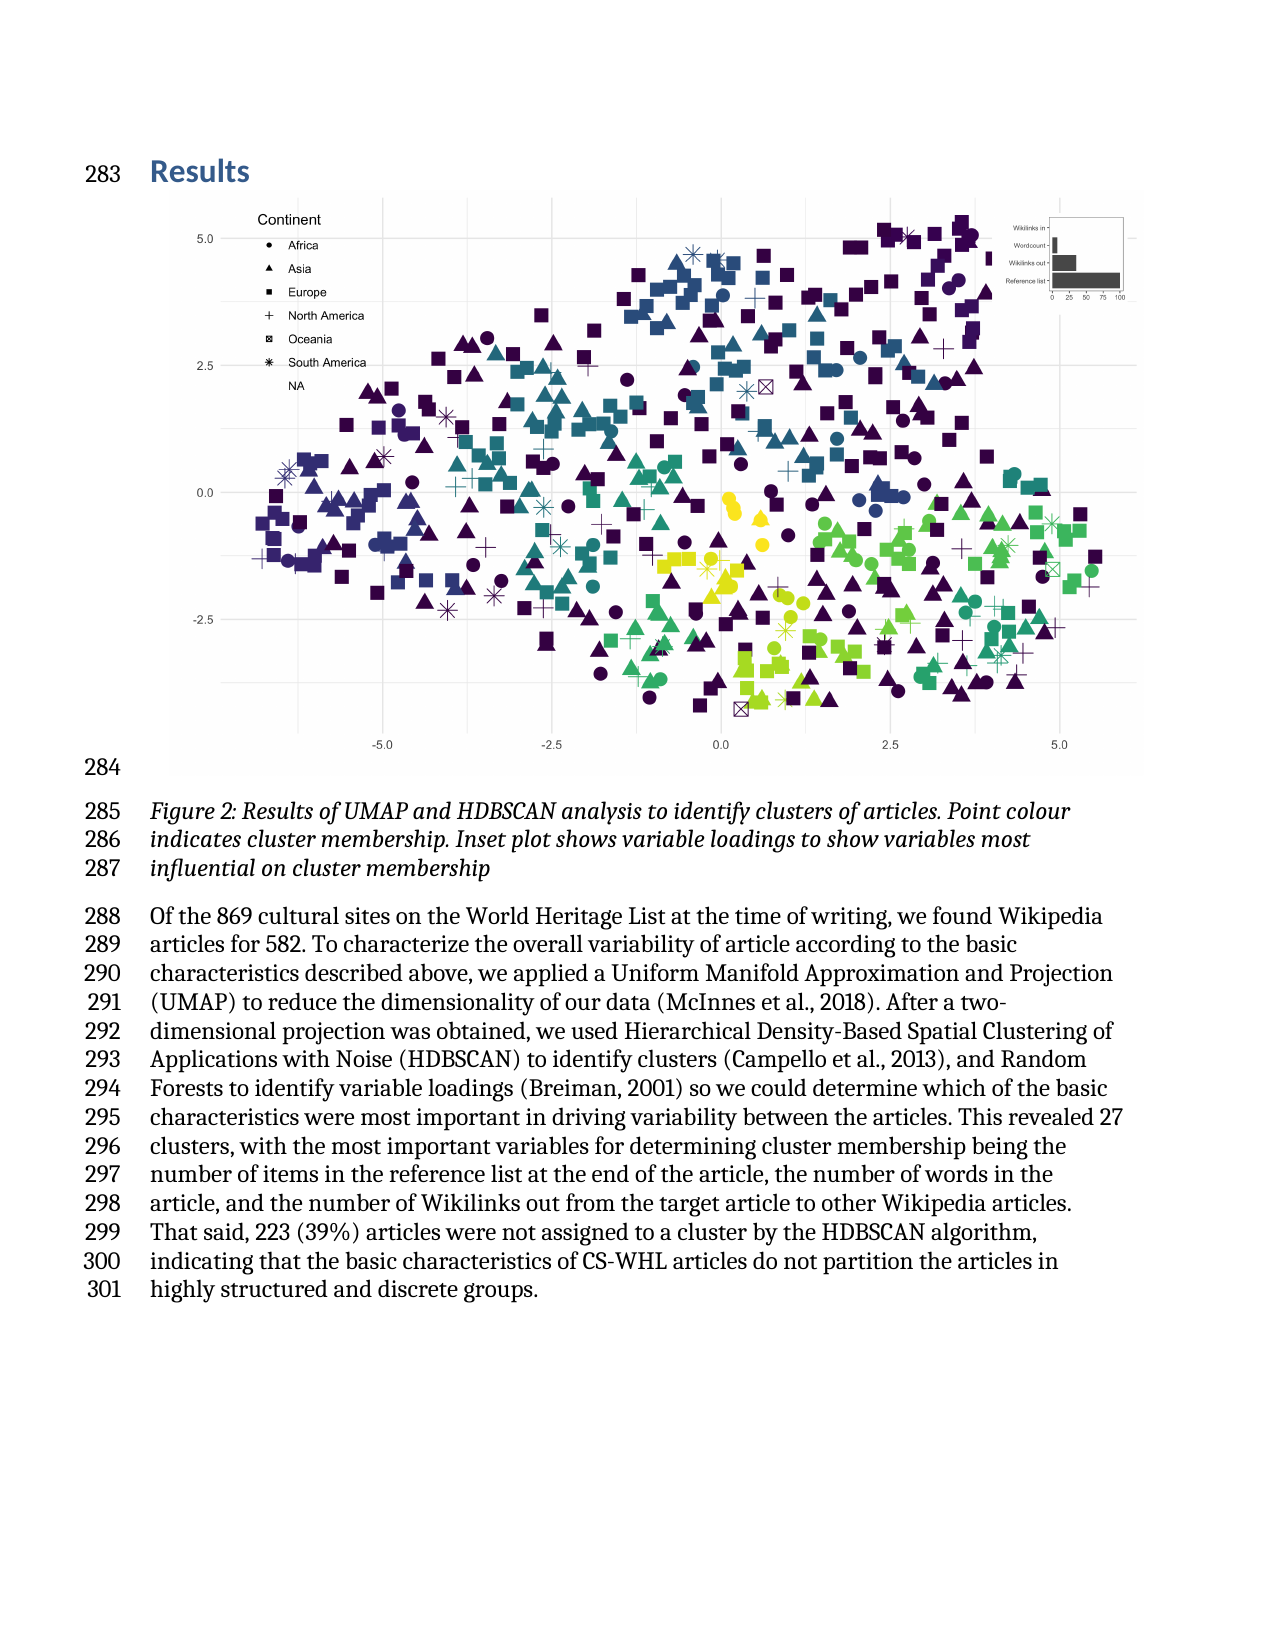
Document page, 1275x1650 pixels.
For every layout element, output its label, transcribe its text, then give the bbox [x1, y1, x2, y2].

text Figure 2: Results of UMAP and HDBSCAN analysis to identify clusters of articles. Point colour indicates cluster membership. Inset plot shows variable loadings to show variables most influential on cluster membership [150, 797, 1125, 883]
subtitle Results [150, 150, 1125, 191]
picture [168, 190, 1144, 776]
text Of the 869 cultural sites on the World Heritage List at the time of writing, we found Wikipedia articles for 582. To characterize the overall variability of article according to the basic characteristics described above, we applied a Uniform Manifold Approximation and Projection (UMAP) to reduce the dimensionality of our data (McInnes et al., 2018). After a two-dimensional projection was obtained, we used Hierarchical Density-Based Spatial Clustering of Applications with Noise (HDBSCAN) to identify clusters (Campello et al., 2013), and Random Forests to identify variable loadings (Breiman, 2001) so we could determine which of the basic characteristics were most important in driving variability between the articles. This revealed 27 clusters, with the most important variables for determining cluster membership being the number of items in the reference list at the end of the article, the number of words in the article, and the number of Wikilinks out from the target article to other Wikipedia articles. That said, 223 (39%) articles were not assigned to a cluster by the HDBSCAN algorithm, indicating that the basic characteristics of CS-WHL articles do not partition the articles in highly structured and discrete groups. [150, 902, 1125, 1304]
